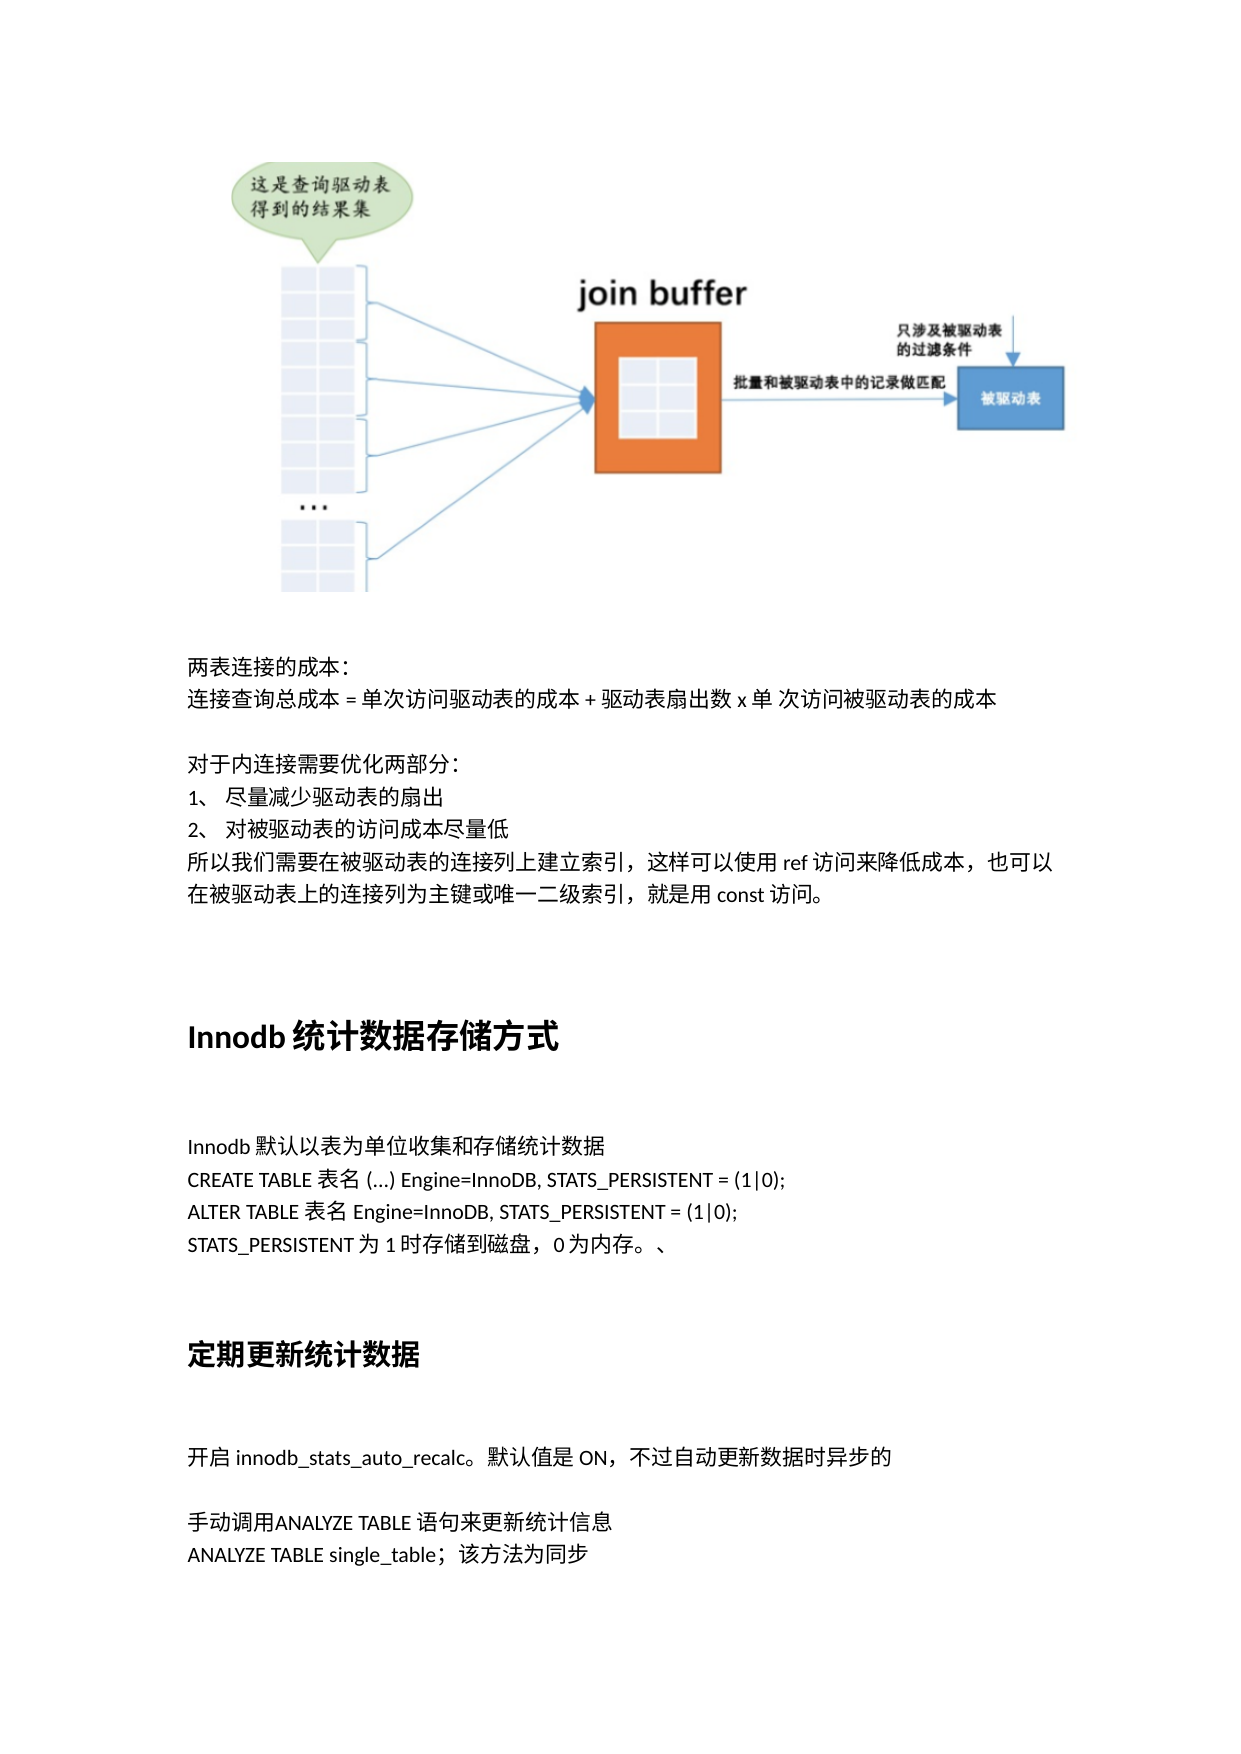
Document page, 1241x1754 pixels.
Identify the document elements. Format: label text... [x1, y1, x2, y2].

picture [231, 162, 1096, 592]
text 所以我们需要在被驱动表的连接列上建立索引，这样可以使用ref访问来降低成本，也可以在被驱动表上的连接列为主键或唯一二级索引，就是用const访问。 [187, 844, 1053, 909]
subtitle 定期更新统计数据 [187, 1320, 1053, 1385]
subtitle Innodb统计数据存储方式 [187, 1002, 1053, 1067]
list 尽量减少驱动表的扇出 [187, 779, 1053, 812]
text 对于内连接需要优化两部分： [187, 747, 1053, 779]
text CREATE TABLE 表名 (...) Engine=InnoDB, STATS_PERSISTENT = (1|0); [187, 1161, 1053, 1194]
text ALTER TABLE 表名 Engine=InnoDB, STATS_PERSISTENT = (1|0); [187, 1194, 1053, 1226]
text ANALYZE TABLE single_table；该方法为同步 [187, 1537, 1053, 1569]
text 开启innodb_stats_auto_recalc。默认值是ON，不过自动更新数据时异步的 [187, 1439, 1053, 1472]
list 对被驱动表的访问成本尽量低 [187, 812, 1053, 844]
text ⼿动调⽤ANALYZE TABLE语句来更新统计信息 [187, 1504, 1053, 1537]
text STATS_PERSISTENT为1时存储到磁盘，0为内存。、 [187, 1226, 1053, 1259]
text 连接查询总成本 = 单次访问驱动表的成本 + 驱动表扇出数 x 单 次访问被驱动表的成本 [187, 682, 1053, 714]
text 两表连接的成本： [187, 649, 1053, 682]
text Innodb默认以表为单位收集和存储统计数据 [187, 1129, 1053, 1161]
